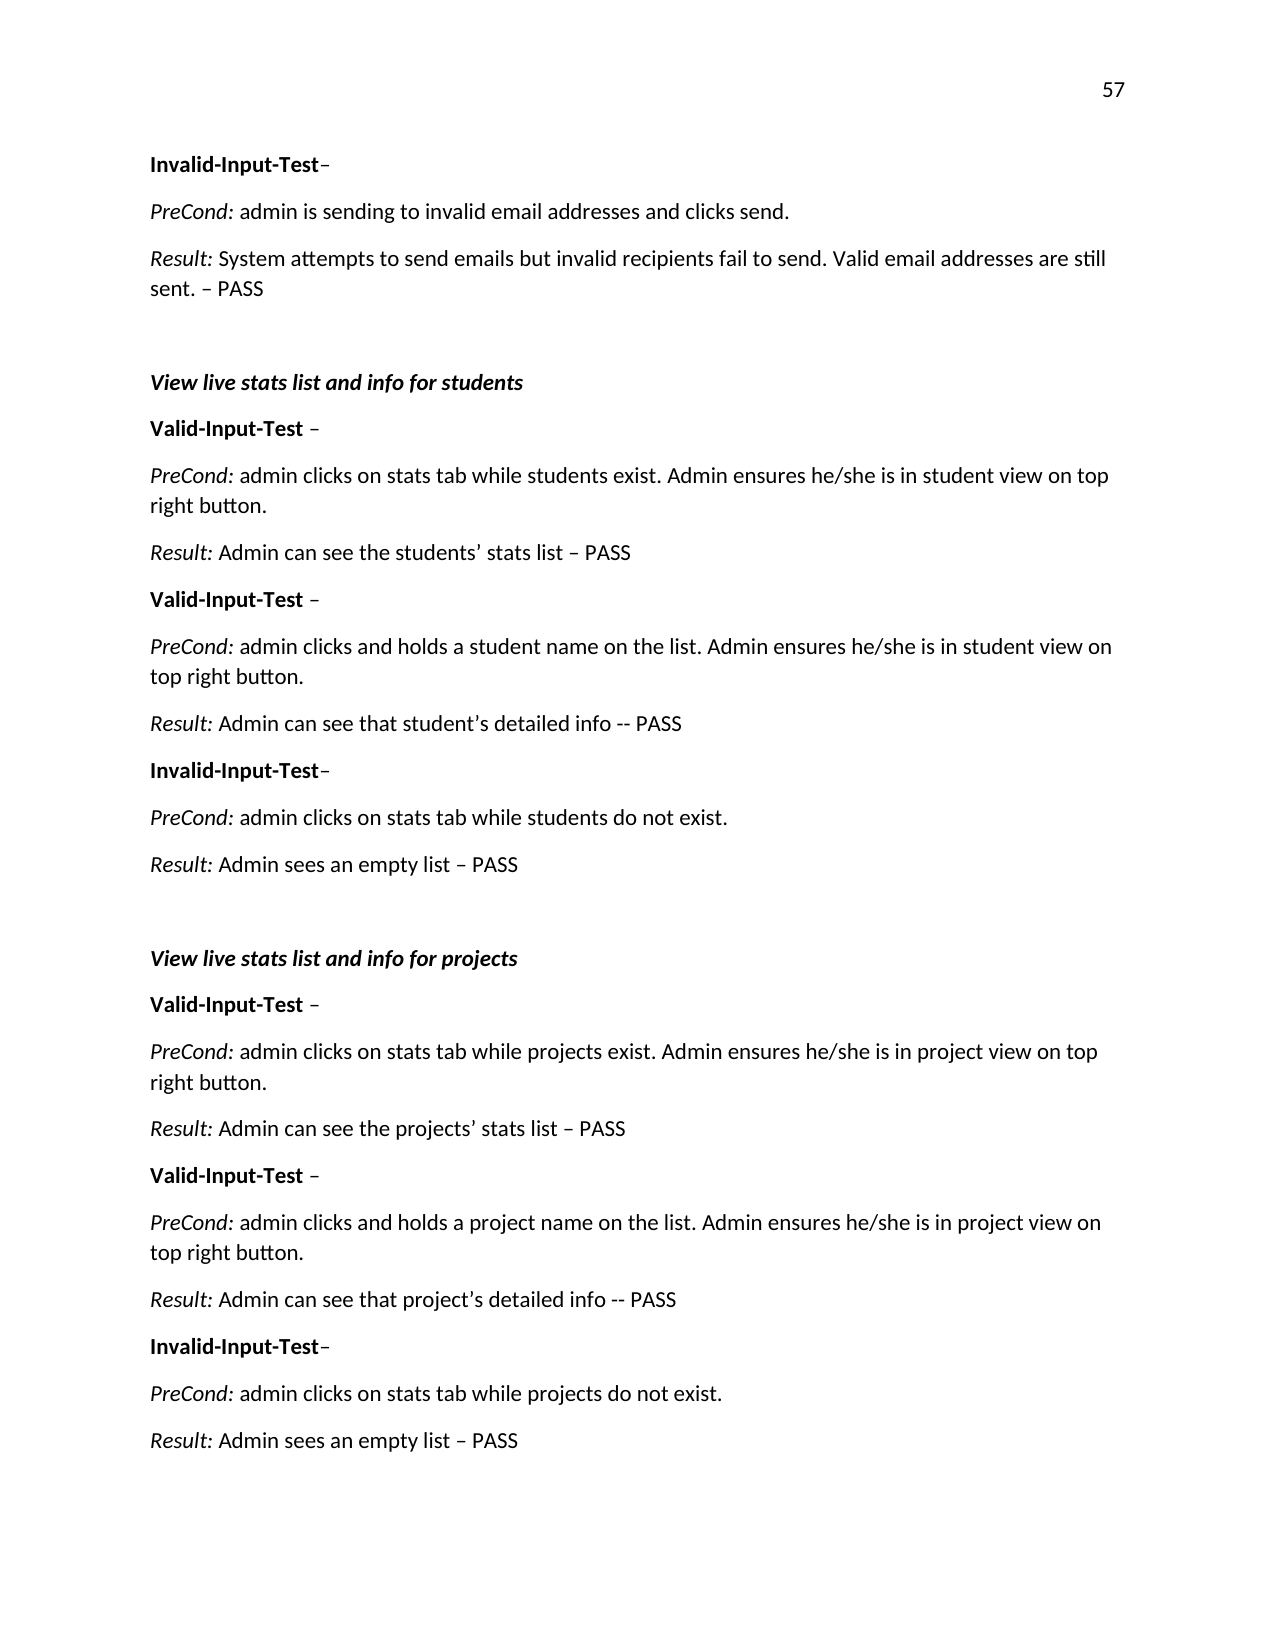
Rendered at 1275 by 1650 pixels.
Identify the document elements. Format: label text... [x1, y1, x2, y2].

text View live stats list and info for projects [150, 944, 1125, 972]
text Invalid-Input-Test– [150, 756, 1125, 784]
text Result: Admin can see the projects’ stats list – PASS [150, 1114, 1125, 1143]
text Valid-Input-Test – [150, 1161, 1125, 1189]
text PreCond: admin clicks on stats tab while students exist. Admin ensures he/she is in student view on top right button. [150, 461, 1125, 520]
text View live stats list and info for students [150, 368, 1125, 396]
text Valid-Input-Test – [150, 991, 1125, 1019]
text PreCond: admin clicks on stats tab while projects exist. Admin ensures he/she is in project view on top right button. [150, 1037, 1125, 1096]
text PreCond: admin is sending to invalid email addresses and clicks send. [150, 197, 1125, 225]
text Invalid-Input-Test– [150, 150, 1125, 178]
text Result: Admin sees an empty list – PASS [150, 1426, 1125, 1454]
text Result: Admin can see that project’s detailed info -- PASS [150, 1285, 1125, 1313]
text PreCond: admin clicks and holds a student name on the list. Admin ensures he/she is in student view on top right button. [150, 632, 1125, 691]
text PreCond: admin clicks on stats tab while projects do not exist. [150, 1379, 1125, 1407]
text PreCond: admin clicks and holds a project name on the list. Admin ensures he/she is in project view on top right button. [150, 1208, 1125, 1267]
text Result: Admin sees an empty list – PASS [150, 850, 1125, 878]
text Valid-Input-Test – [150, 585, 1125, 613]
text Invalid-Input-Test– [150, 1332, 1125, 1360]
text PreCond: admin clicks on stats tab while students do not exist. [150, 803, 1125, 831]
text Result: Admin can see that student’s detailed info -- PASS [150, 709, 1125, 737]
text Result: System attempts to send emails but invalid recipients fail to send. Valid email addresses are still sent. – PASS [150, 244, 1125, 302]
text Result: Admin can see the students’ stats list – PASS [150, 538, 1125, 567]
text Valid-Input-Test – [150, 414, 1125, 443]
